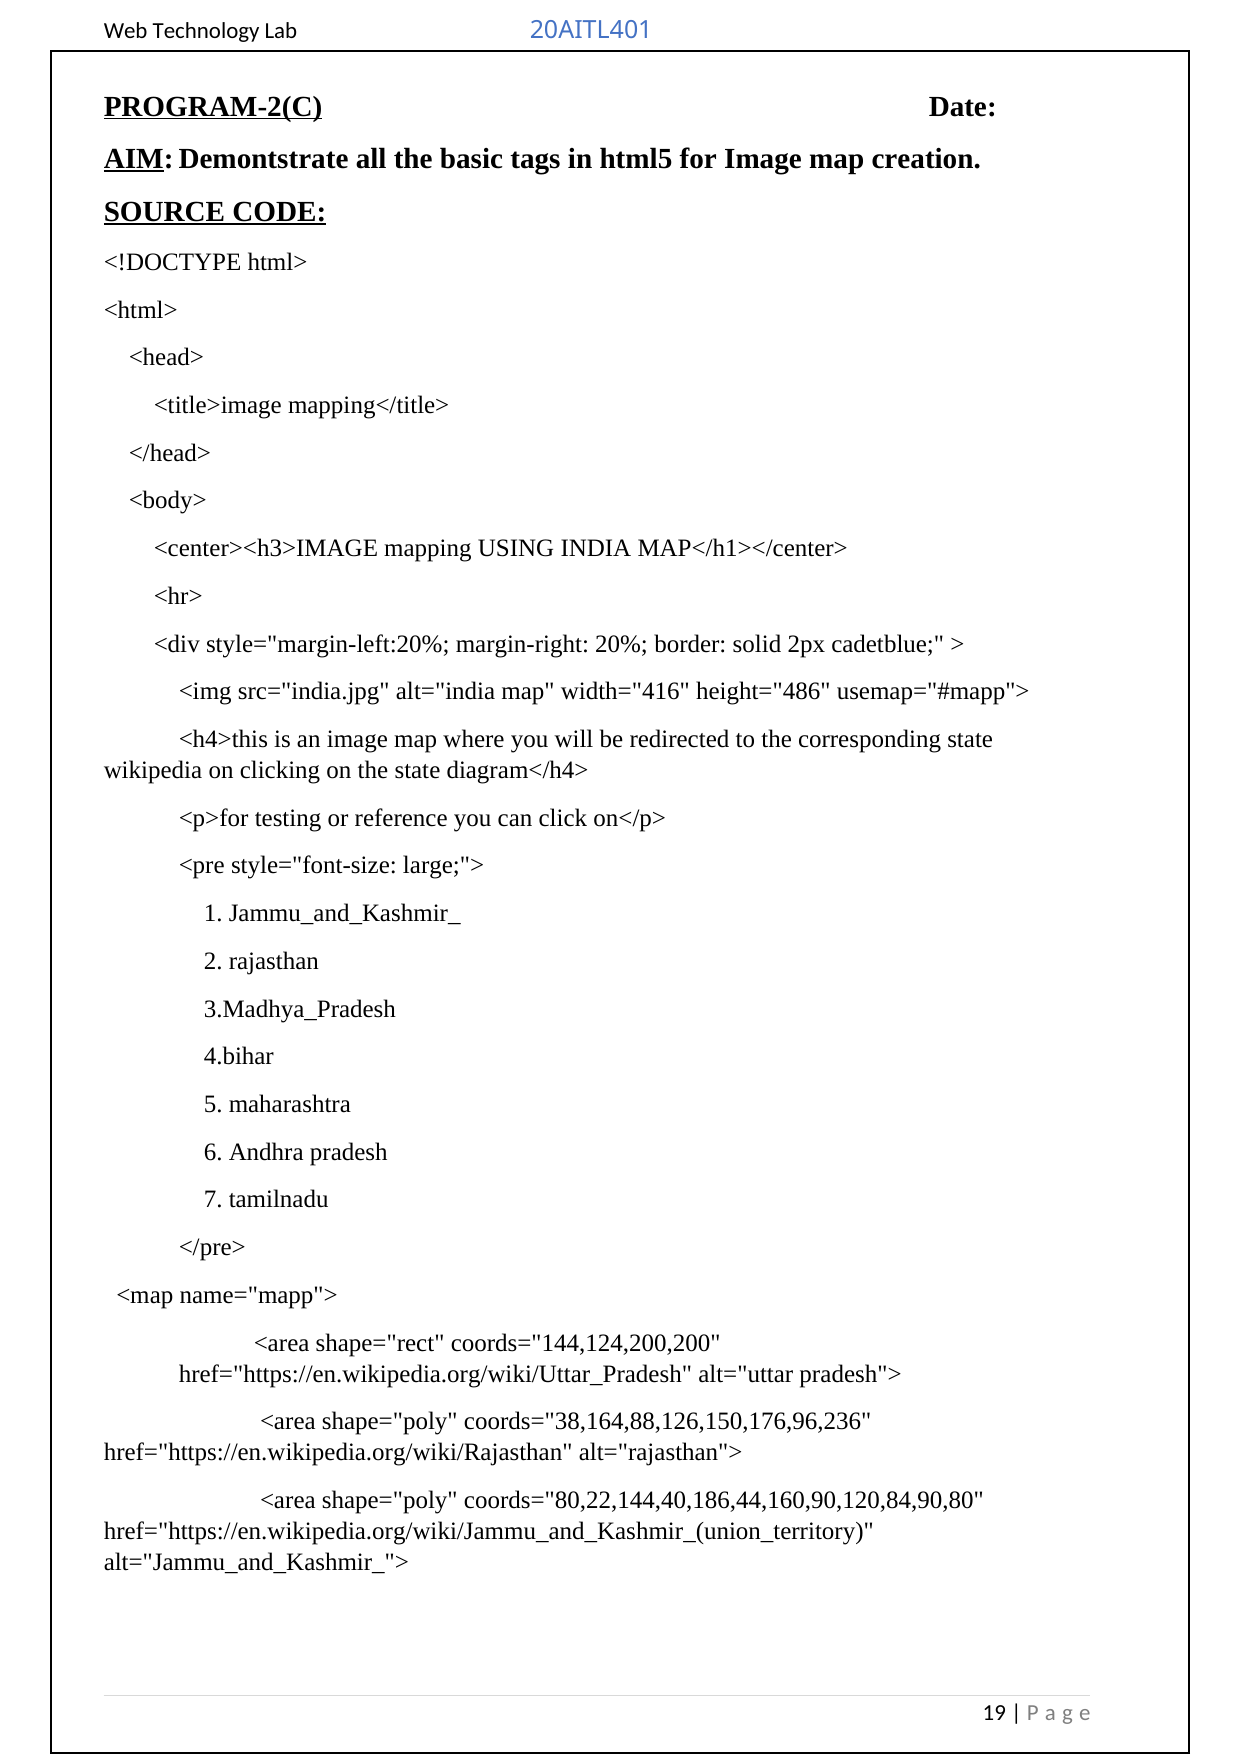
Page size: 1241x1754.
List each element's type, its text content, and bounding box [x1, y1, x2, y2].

text <html> [103, 295, 1090, 323]
text <head> [103, 342, 1090, 371]
text 7. tamilnadu [103, 1184, 1090, 1213]
text 5. maharashtra [103, 1089, 1090, 1118]
text </head> [103, 438, 1090, 467]
text 1. Jammu_and_Kashmir_ [103, 898, 1090, 927]
text <area shape="rect" coords="144,124,200,200" href="https://en.wikipedia.org/wiki/Uttar_Pradesh" alt="uttar pradesh"> [178, 1328, 1090, 1387]
text <div style="margin-left:20%; margin-right: 20%; border: solid 2px cadetblue;" > [103, 629, 1090, 657]
text <h4>this is an image map where you will be redirected to the corresponding state wikipedia on clicking on the state diagram</h4> [103, 724, 1090, 784]
text PROGRAM-2(C) Date: [74, 89, 1090, 122]
text <area shape="poly" coords="38,164,88,126,150,176,96,236" href="https://en.wikipedia.org/wiki/Rajasthan" alt="rajasthan"> [103, 1406, 1090, 1466]
text <body> [103, 486, 1090, 514]
text 6. Andhra pradesh [103, 1137, 1090, 1166]
text <!DOCTYPE html> [103, 247, 1090, 276]
text <title>image mapping</title> [103, 390, 1090, 419]
text <area shape="poly" coords="80,22,144,40,186,44,160,90,120,84,90,80" href="https://en.wikipedia.org/wiki/Jammu_and_Kashmir_(union_territory)" alt="Jammu_and_Kashmir_"> [103, 1485, 1090, 1576]
text 4.bihar [103, 1041, 1090, 1070]
text 2. rajasthan [103, 946, 1090, 975]
text <pre style="font-size: large;"> [103, 851, 1090, 879]
text </pre> [103, 1232, 1090, 1261]
text <map name="mapp"> [103, 1280, 1090, 1309]
text <img src="india.jpg" alt="india map" width="416" height="486" usemap="#mapp"> [103, 676, 1090, 705]
text AIM: Demontstrate all the basic tags in html5 for Image map creation. [103, 141, 1090, 175]
text <hr> [103, 581, 1090, 610]
text <p>for testing or reference you can click on</p> [103, 803, 1090, 832]
text 3.Madhya_Pradesh [103, 994, 1090, 1022]
text SOURCE CODE: [103, 194, 1090, 228]
text <center><h3>IMAGE mapping USING INDIA MAP</h1></center> [103, 533, 1090, 562]
